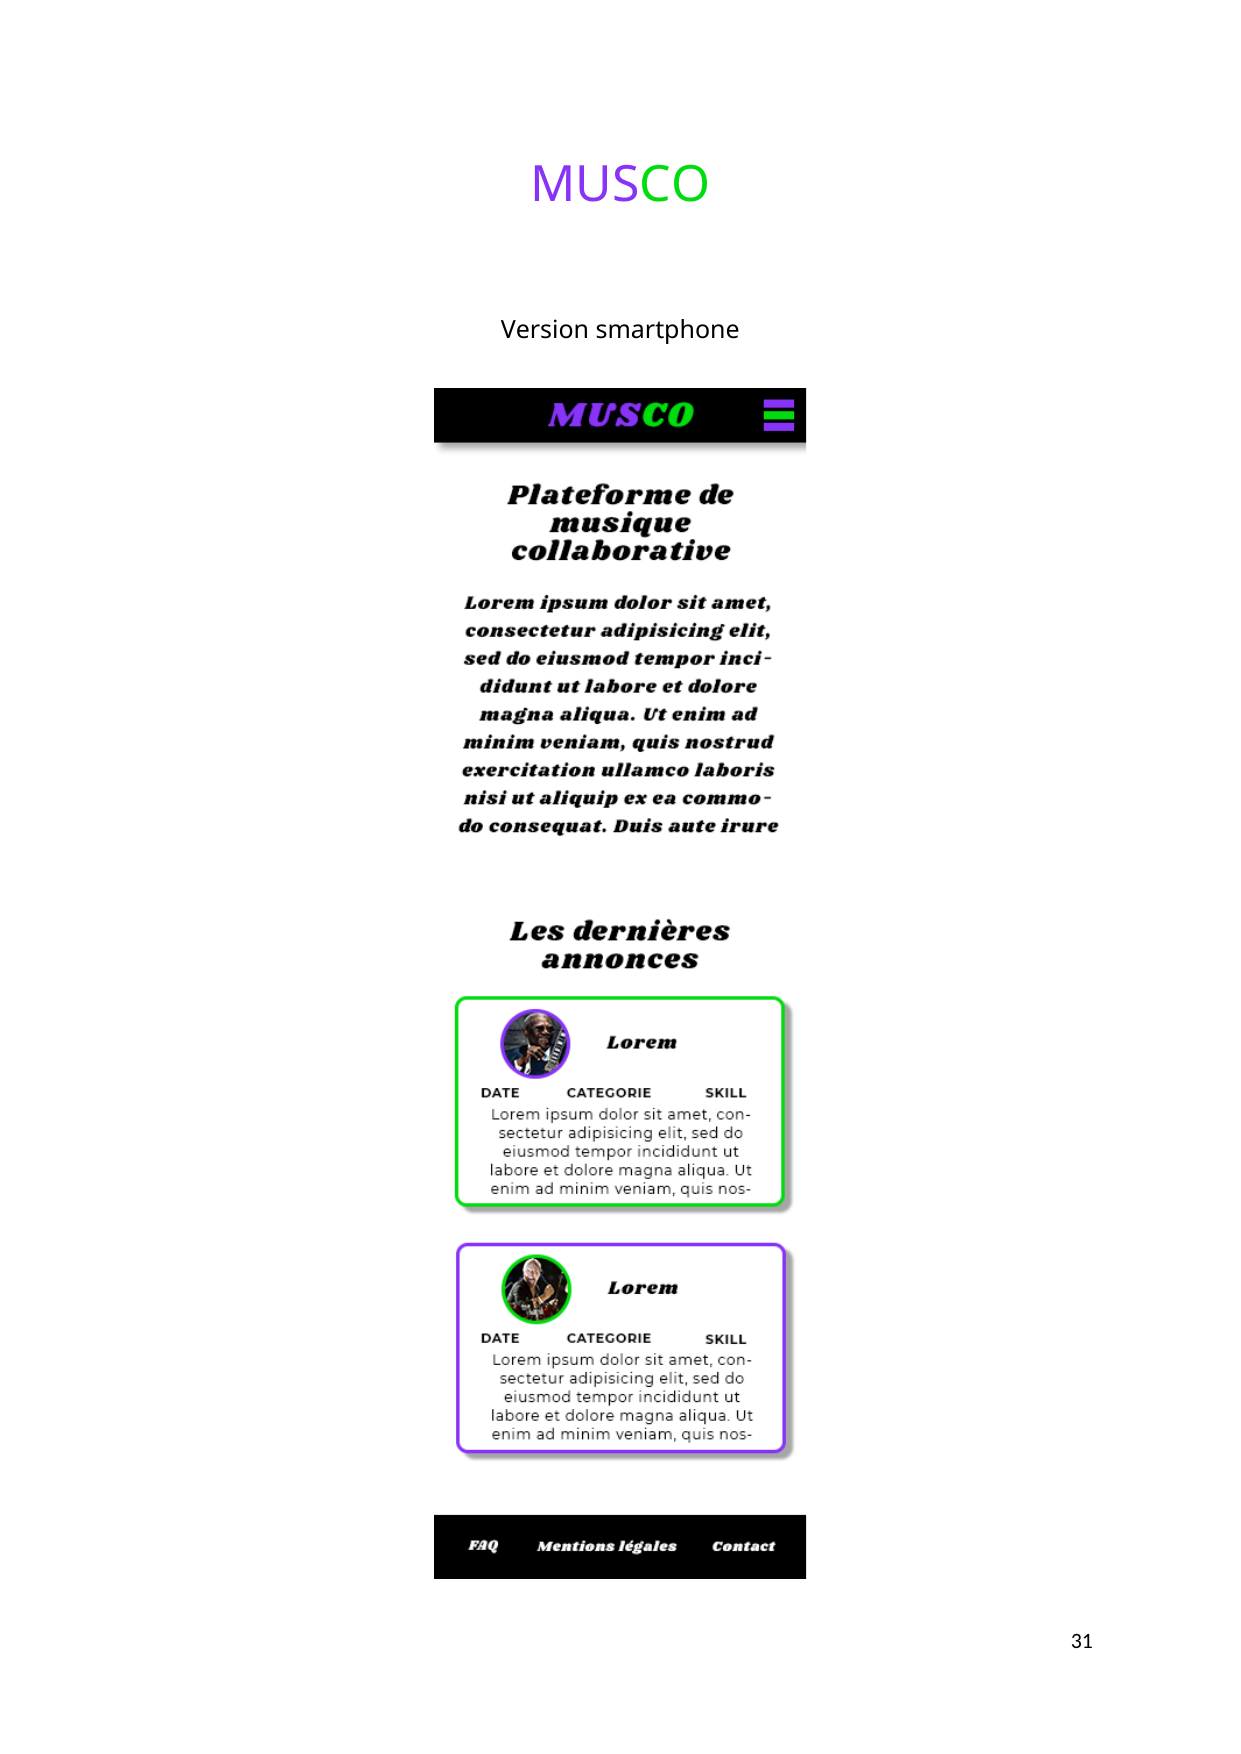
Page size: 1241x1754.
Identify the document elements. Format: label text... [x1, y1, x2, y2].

picture [434, 388, 807, 1579]
text MUSCO [148, 148, 1093, 216]
text Version smartphone [148, 311, 1093, 346]
